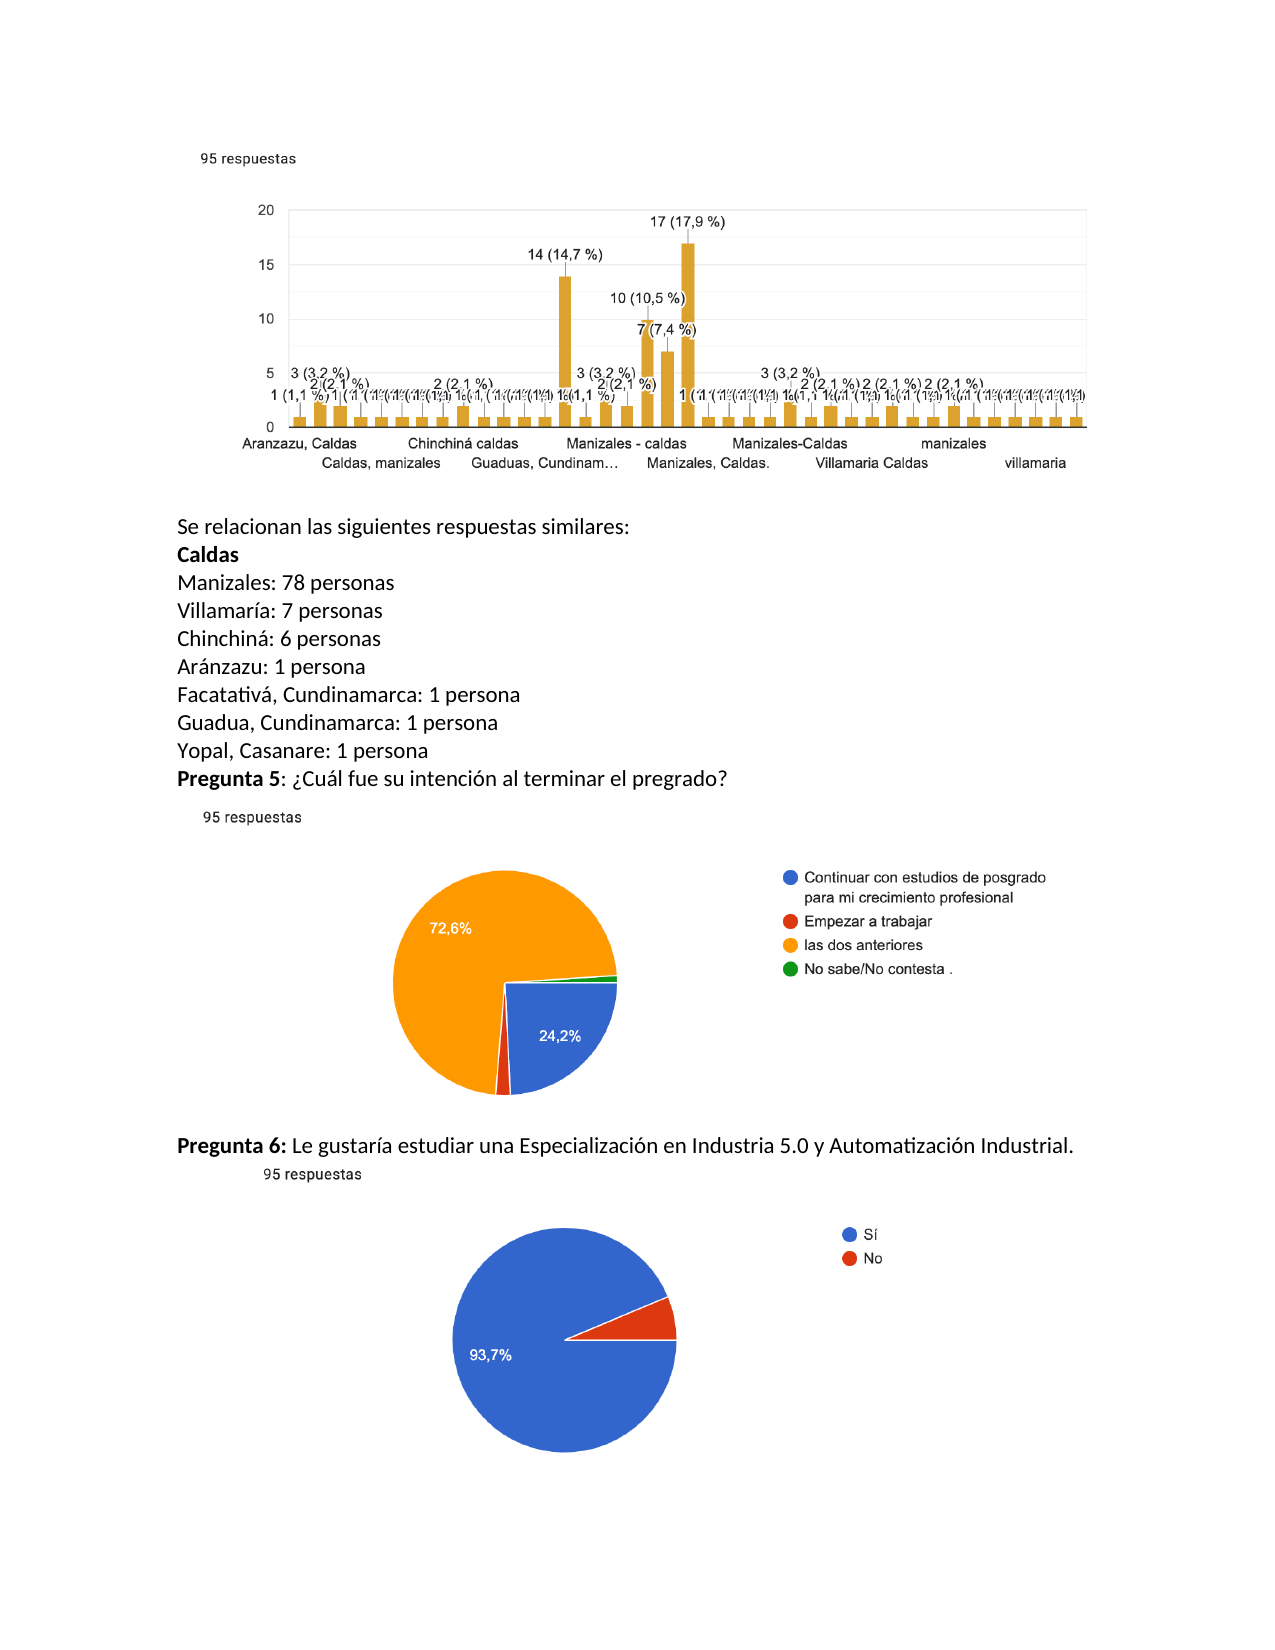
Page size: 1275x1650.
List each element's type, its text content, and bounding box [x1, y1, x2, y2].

text Chinchiná: 6 personas [177, 624, 1098, 652]
text Aránzazu: 1 persona [177, 652, 1098, 680]
text Pregunta 6: Le gustaría estudiar una Especialización en Industria 5.0 y Automatización Industrial. [177, 1132, 1098, 1159]
text Facatativá, Cundinamarca: 1 persona [177, 680, 1098, 708]
text Caldas [177, 540, 1098, 568]
text Pregunta 5: ¿Cuál fue su intención al terminar el pregrado? [177, 764, 1098, 792]
text Se relacionan las siguientes respuestas similares: [177, 513, 1098, 540]
text Villamaría: 7 personas [177, 596, 1098, 624]
text Manizales: 78 personas [177, 568, 1098, 596]
text Yopal, Casanare: 1 persona [177, 736, 1098, 764]
text Guadua, Cundinamarca: 1 persona [177, 708, 1098, 736]
